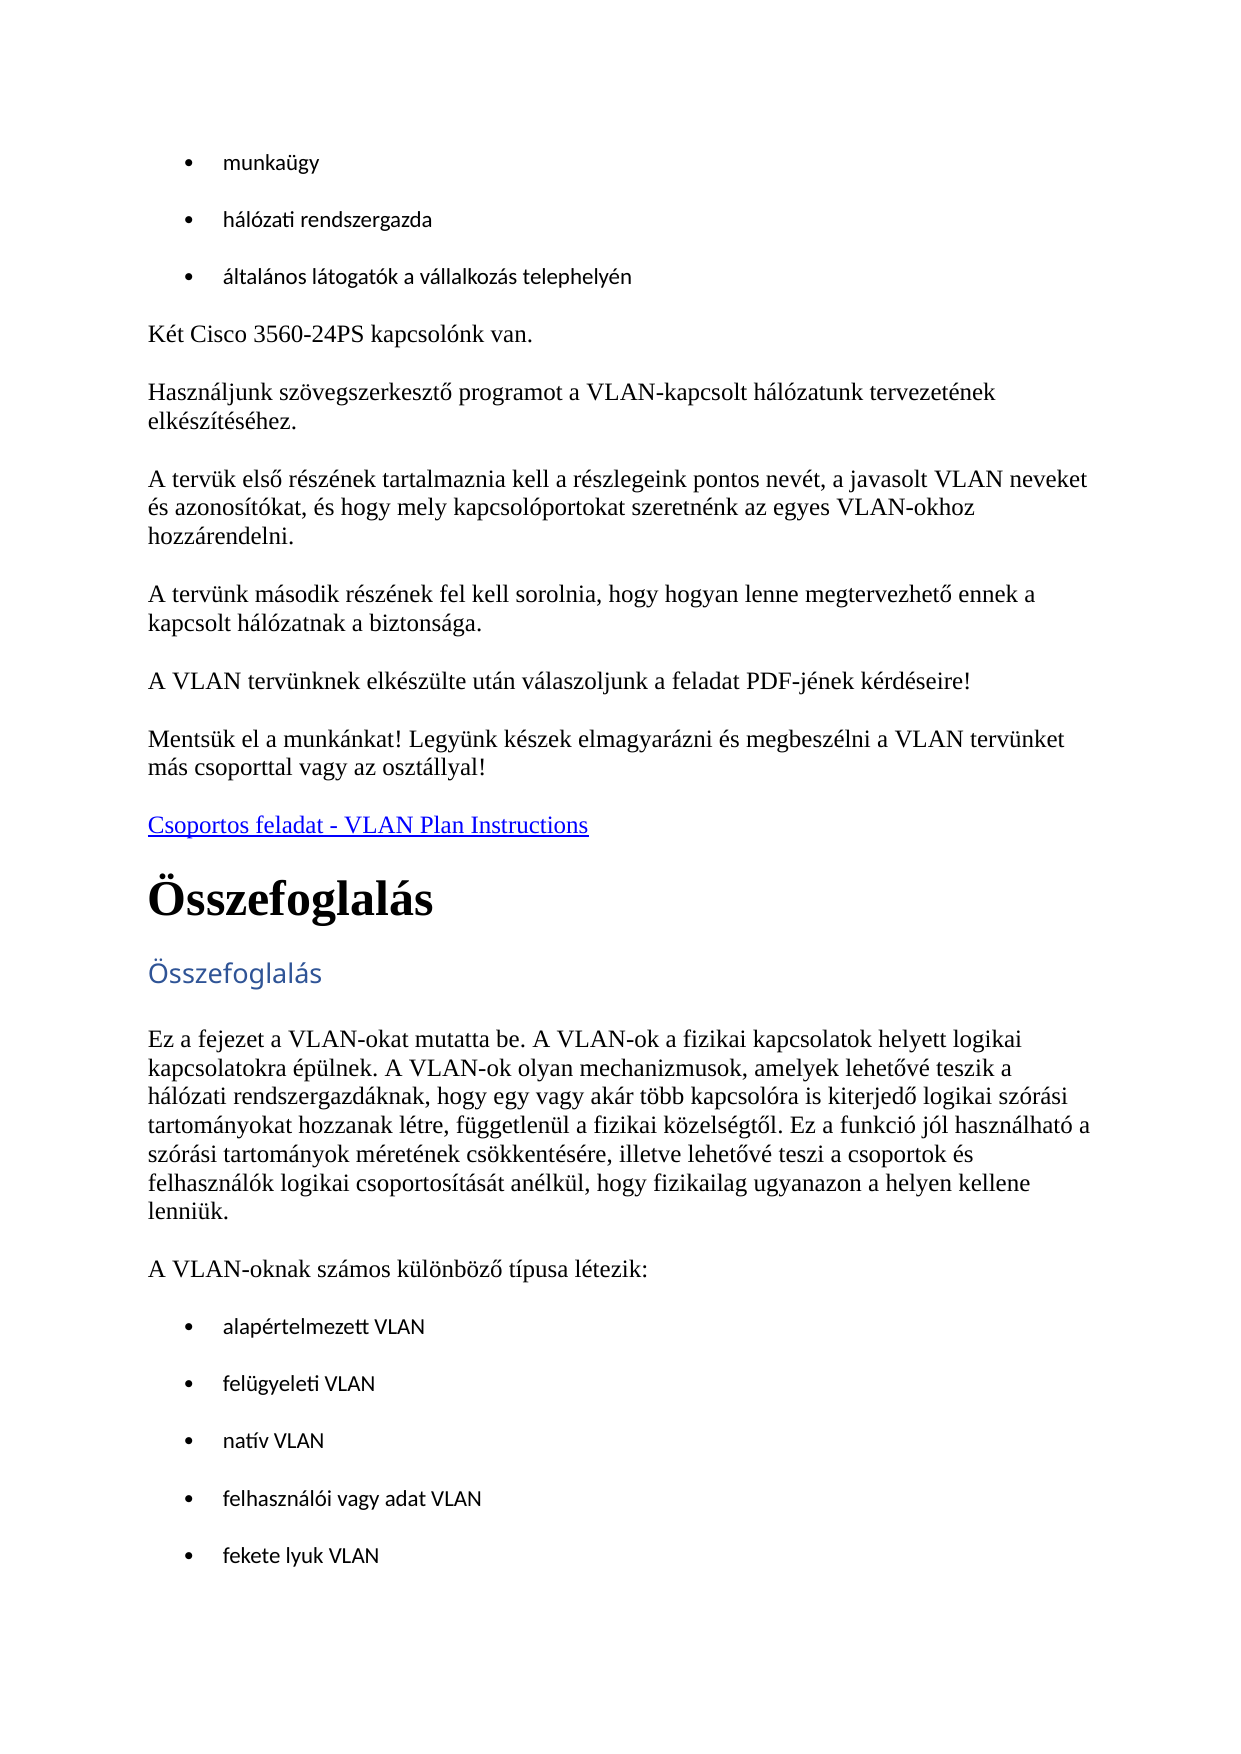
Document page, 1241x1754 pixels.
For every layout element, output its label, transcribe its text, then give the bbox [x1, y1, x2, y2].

list alapértelmezett VLAN [185, 1312, 1093, 1340]
list munkaügy [185, 148, 1093, 176]
list általános látogatók a vállalkozás telephelyén [185, 262, 1093, 290]
list felhasználói vagy adat VLAN [185, 1484, 1093, 1512]
text Ez a fejezet a VLAN-okat mutatta be. A VLAN-ok a fizikai kapcsolatok helyett logikai kapcsolatokra épülnek. A VLAN-ok olyan mechanizmusok, amelyek lehetővé teszik a hálózati rendszergazdáknak, hogy egy vagy akár több kapcsolóra is kiterjedő logikai szórási tartományokat hozzanak létre, függetlenül a fizikai közelségtől. Ez a funkció jól használható a szórási tartományok méretének csökkentésére, illetve lehetővé teszi a csoportok és felhasználók logikai csoportosítását anélkül, hogy fizikailag ugyanazon a helyen kellene lenniük. [148, 1024, 1093, 1225]
list hálózati rendszergazda [185, 205, 1093, 233]
subtitle Összefoglalás [148, 955, 1093, 992]
text Két Cisco 3560-24PS kapcsolónk van. [148, 319, 1093, 348]
text A VLAN tervünknek elkészülte után válaszoljunk a feladat PDF-jének kérdéseire! [148, 666, 1093, 694]
text Használjunk szövegszerkesztő programot a VLAN-kapcsolt hálózatunk tervezetének elkészítéséhez. [148, 377, 1093, 434]
subtitle Összefoglalás [148, 868, 1093, 926]
text A tervük első részének tartalmaznia kell a részlegeink pontos nevét, a javasolt VLAN neveket és azonosítókat, és hogy mely kapcsolóportokat szeretnénk az egyes VLAN-okhoz hozzárendelni. [148, 464, 1093, 550]
list natív VLAN [185, 1427, 1093, 1455]
text Csoportos feladat - VLAN Plan Instructions [148, 810, 1093, 839]
list fekete lyuk VLAN [185, 1541, 1093, 1569]
text A VLAN-oknak számos különböző típusa létezik: [148, 1254, 1093, 1283]
text A tervünk második részének fel kell sorolnia, hogy hogyan lenne megtervezhető ennek a kapcsolt hálózatnak a biztonsága. [148, 579, 1093, 637]
text Mentsük el a munkánkat! Legyünk készek elmagyarázni és megbeszélni a VLAN tervünket más csoporttal vagy az osztállyal! [148, 724, 1093, 781]
list felügyeleti VLAN [185, 1369, 1093, 1397]
